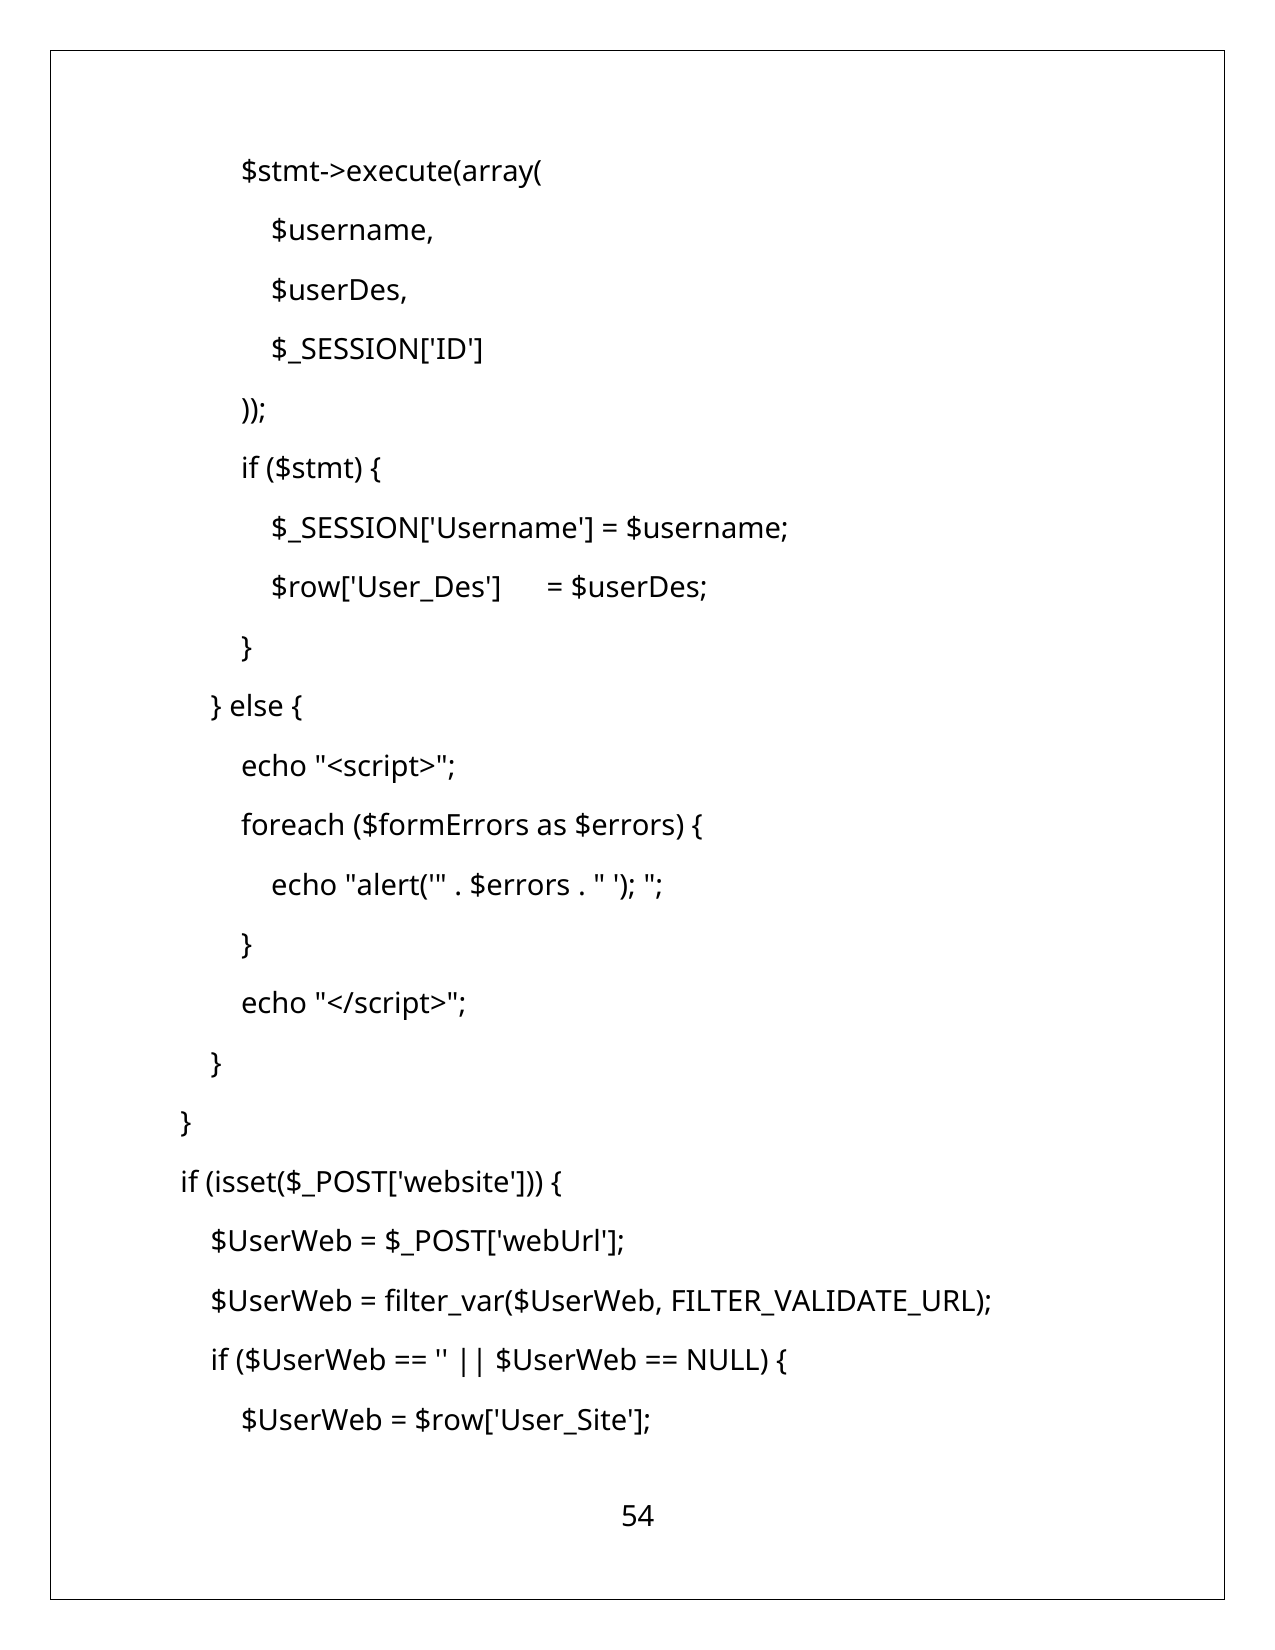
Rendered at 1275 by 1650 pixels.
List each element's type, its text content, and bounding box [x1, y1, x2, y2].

text )); [150, 388, 1125, 428]
text if (isset($_POST['website'])) { [150, 1161, 1125, 1201]
text $UserWeb = filter_var($UserWeb, FILTER_VALIDATE_URL); [150, 1280, 1125, 1320]
text if ($UserWeb == '' || $UserWeb == NULL) { [150, 1339, 1125, 1379]
text } [150, 923, 1125, 963]
text $stmt->execute(array( [150, 150, 1125, 190]
text if ($stmt) { [150, 447, 1125, 487]
text $userDes, [150, 269, 1125, 309]
text } [150, 626, 1125, 666]
text $row['User_Des'] = $userDes; [150, 566, 1125, 606]
text $UserWeb = $row['User_Site']; [150, 1399, 1125, 1439]
text $_SESSION['Username'] = $username; [150, 507, 1125, 547]
text } else { [150, 685, 1125, 725]
text $UserWeb = $_POST['webUrl']; [150, 1221, 1125, 1260]
text echo "alert('" . $errors . " '); "; [150, 864, 1125, 903]
text foreach ($formErrors as $errors) { [150, 804, 1125, 844]
text } [150, 1102, 1125, 1141]
text echo "<script>"; [150, 745, 1125, 784]
text } [150, 1042, 1125, 1082]
text $username, [150, 209, 1125, 249]
text echo "</script>"; [150, 983, 1125, 1022]
text $_SESSION['ID'] [150, 328, 1125, 368]
